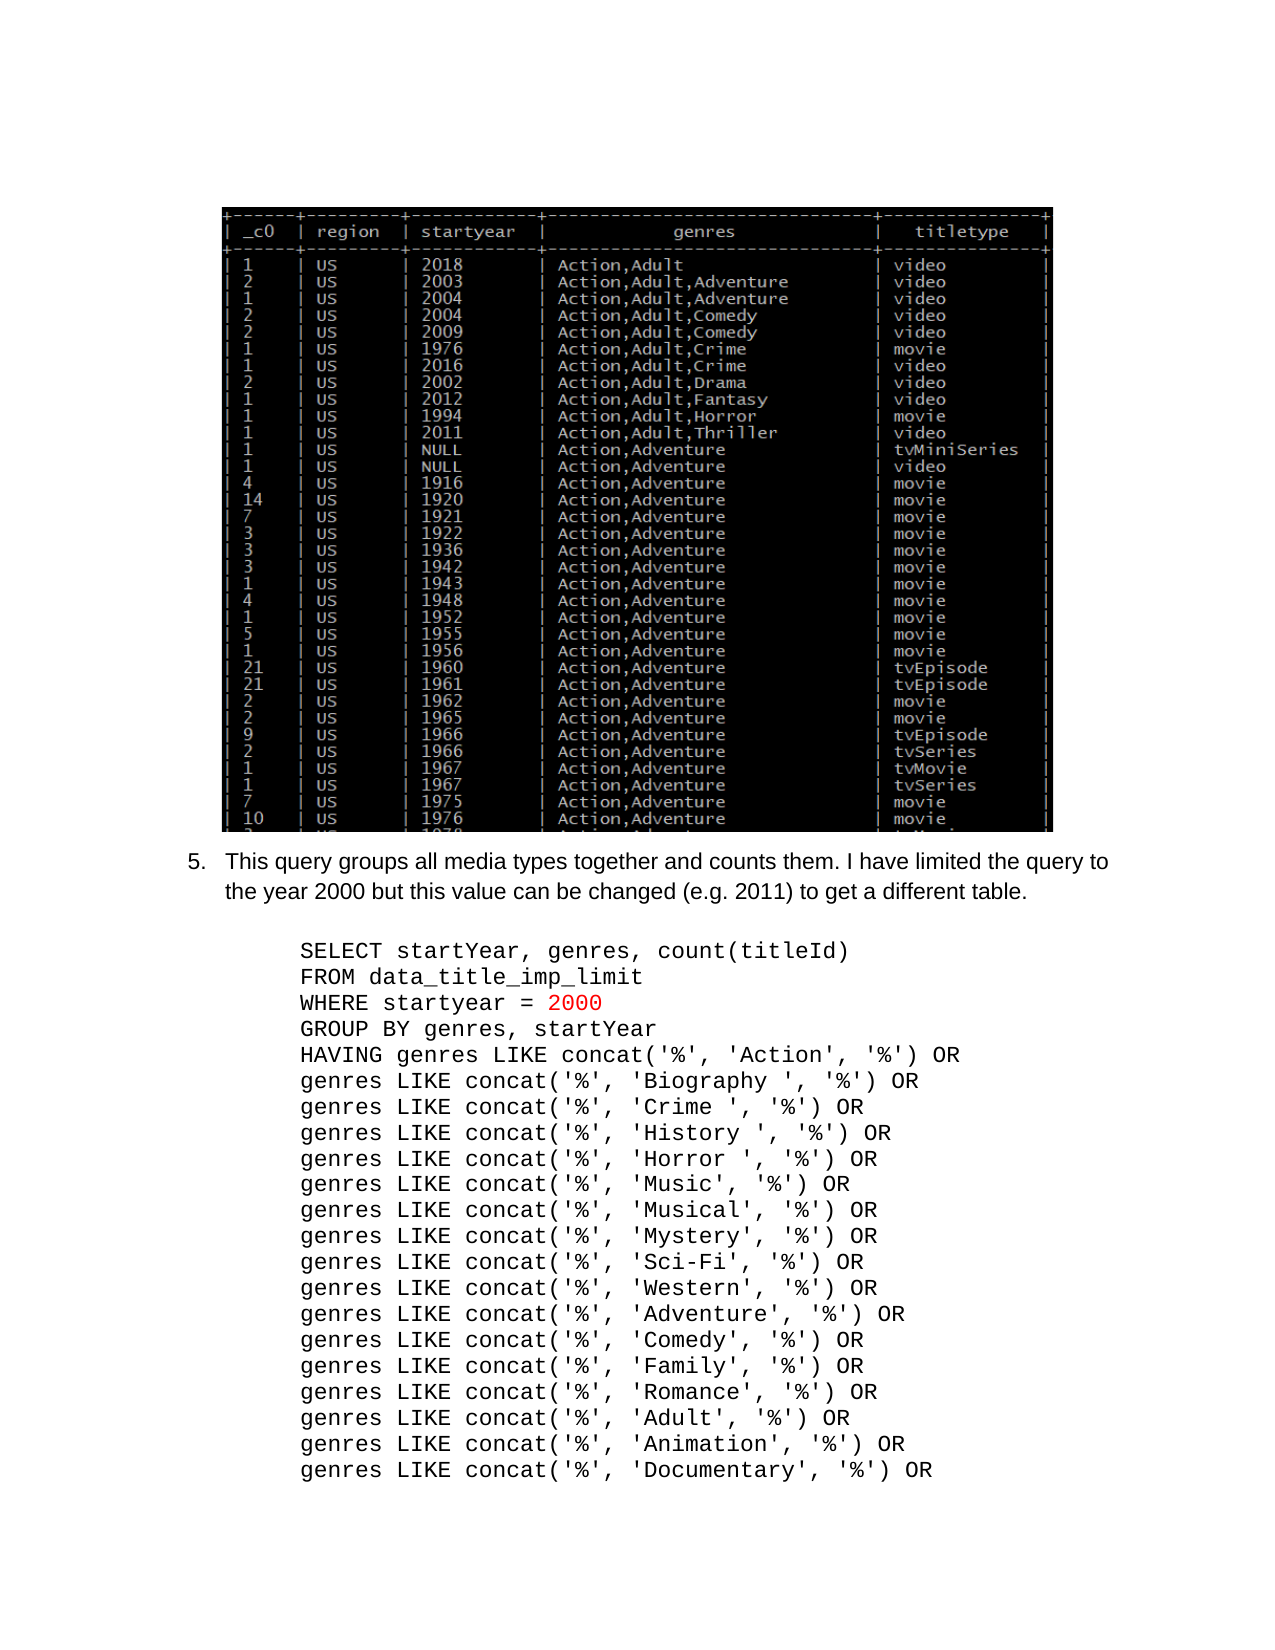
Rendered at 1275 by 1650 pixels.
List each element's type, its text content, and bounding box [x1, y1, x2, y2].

picture [221, 207, 1054, 832]
list This query groups all media types together and counts them. I have limited the query to the year 2000 but this value can be changed (e.g. 2011) to get a different table. [187, 848, 1125, 904]
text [225, 939, 1125, 1484]
